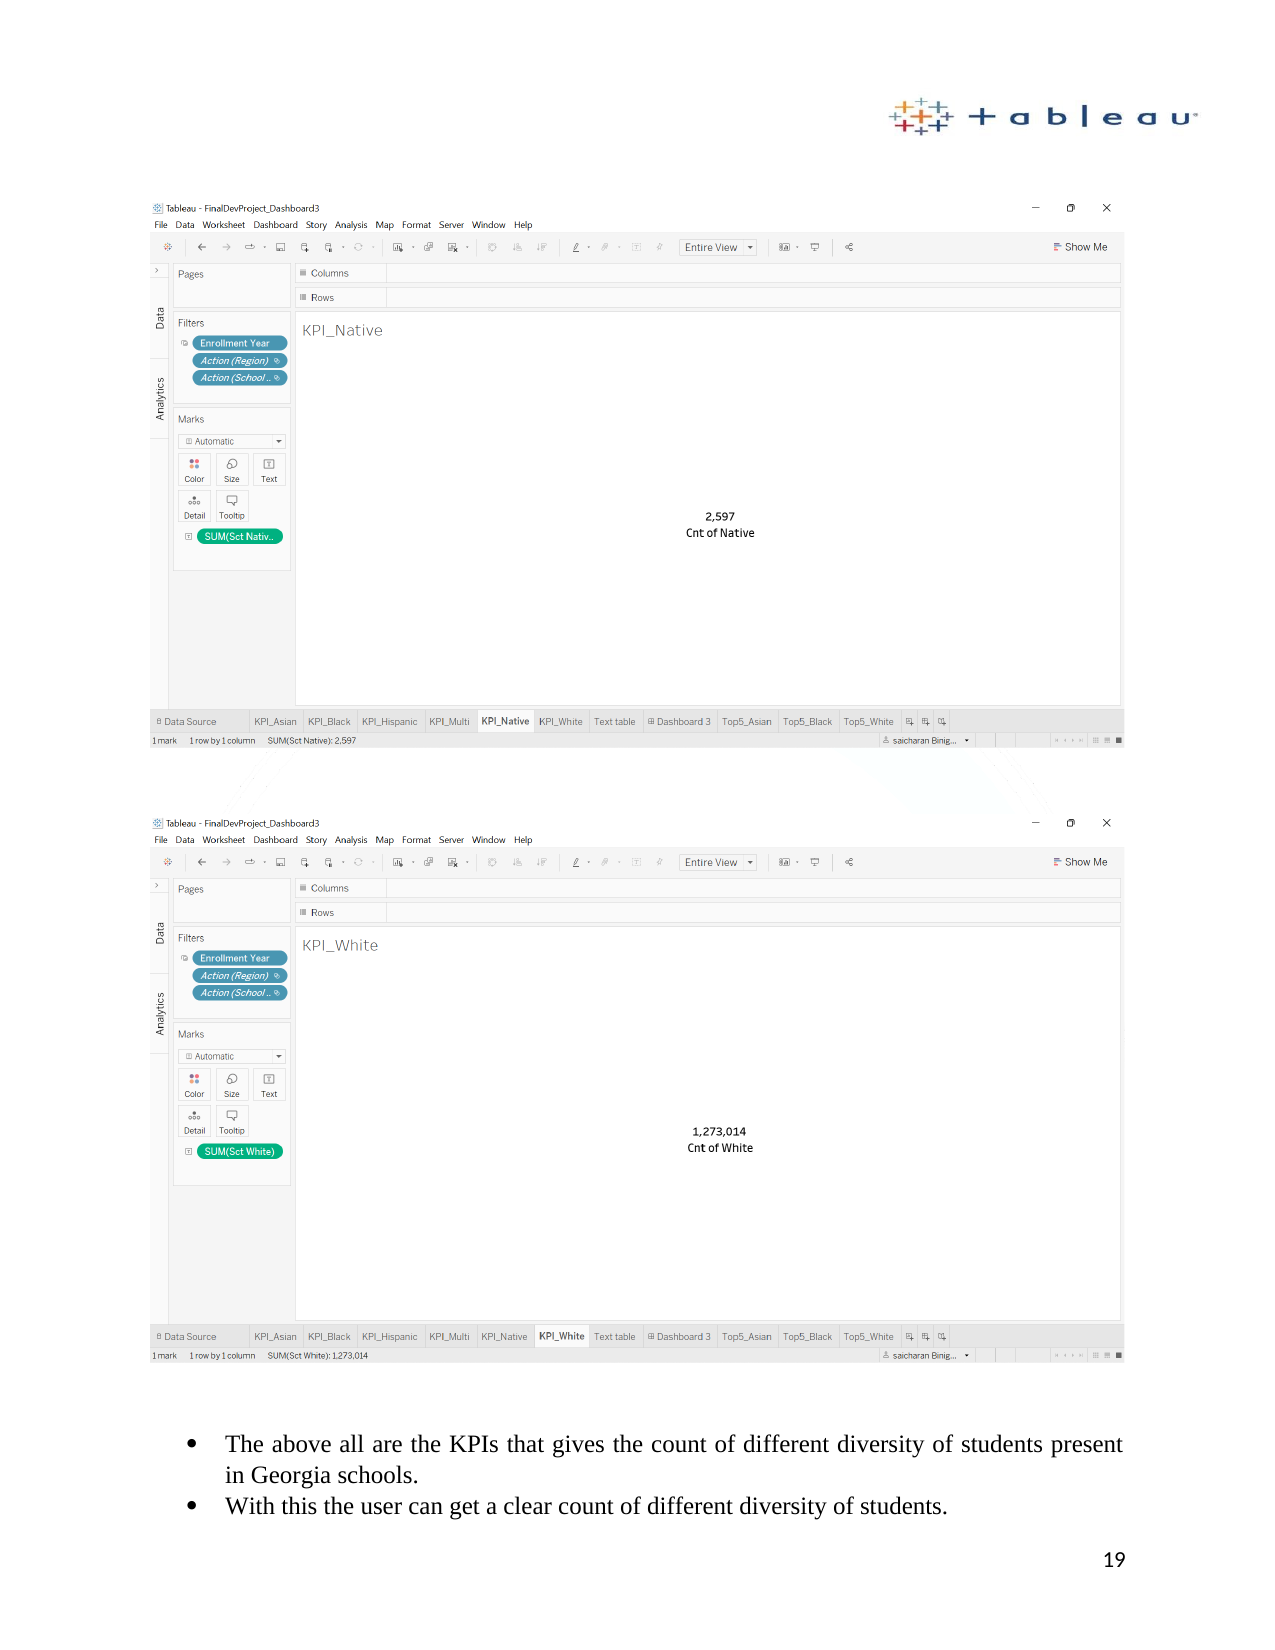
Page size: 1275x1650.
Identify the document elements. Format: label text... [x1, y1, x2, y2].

list With this the user can get a clear count of different diversity of students. [187, 1491, 1124, 1520]
picture [150, 199, 1125, 1363]
picture [882, 51, 1204, 180]
list The above all are the KPIs that gives the count of different diversity of students present in Georgia schools. [187, 1429, 1124, 1489]
